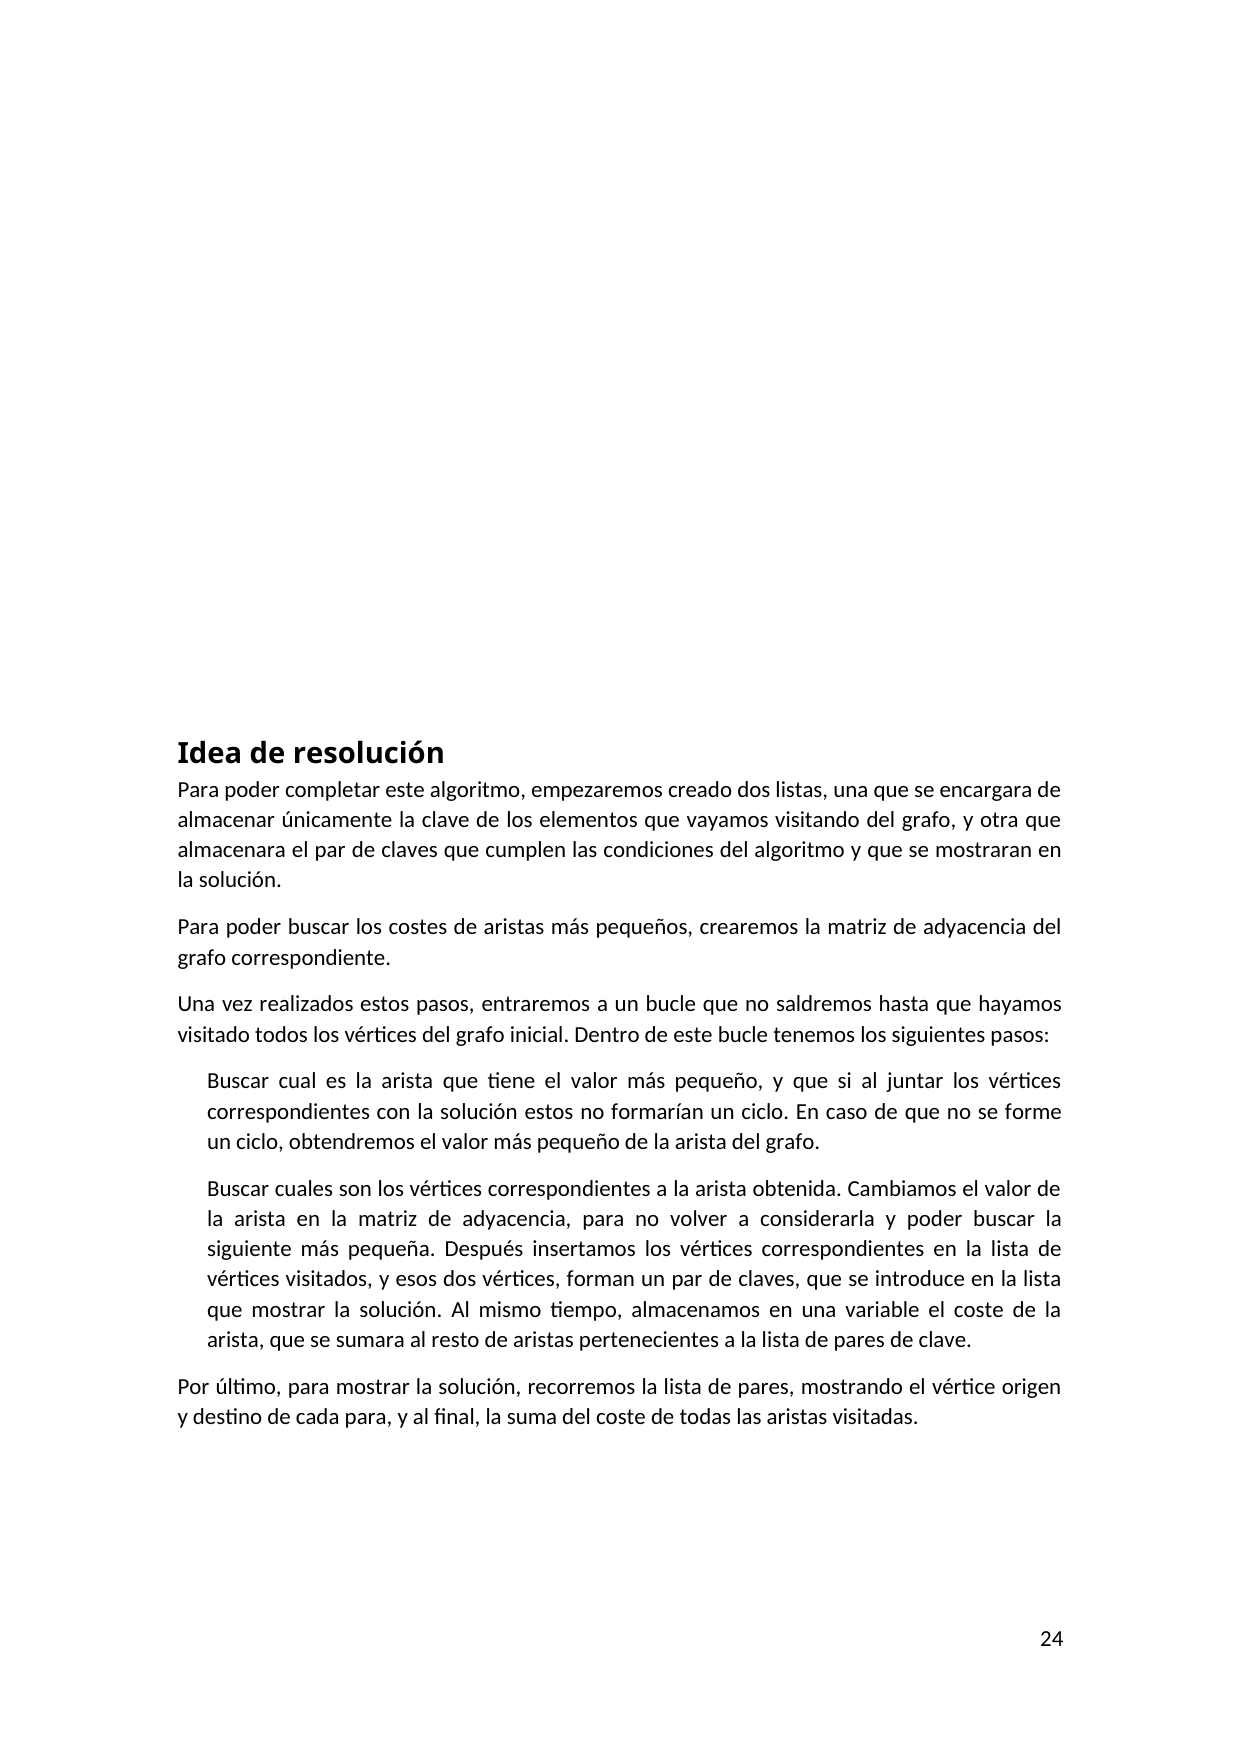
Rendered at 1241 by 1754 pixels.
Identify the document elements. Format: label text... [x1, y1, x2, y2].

text Para poder buscar los costes de aristas más pequeños, crearemos la matriz de adyacencia del grafo correspondiente. [177, 912, 1063, 971]
text Para poder completar este algoritmo, empezaremos creado dos listas, una que se encargara de almacenar únicamente la clave de los elementos que vayamos visitando del grafo, y otra que almacenara el par de claves que cumplen las condiciones del algoritmo y que se mostraran en la solución. [177, 775, 1063, 894]
text Por último, para mostrar la solución, recorremos la lista de pares, mostrando el vértice origen y destino de cada para, y al final, la suma del coste de todas las aristas visitadas. [177, 1372, 1063, 1430]
text Una vez realizados estos pasos, entraremos a un bucle que no saldremos hasta que hayamos visitado todos los vértices del grafo inicial. Dentro de este bucle tenemos los siguientes pasos: [177, 989, 1063, 1048]
subtitle Idea de resolución [177, 732, 1063, 772]
text Buscar cuales son los vértices correspondientes a la arista obtenida. Cambiamos el valor de la arista en la matriz de adyacencia, para no volver a considerarla y poder buscar la siguiente más pequeña. Después insertamos los vértices correspondientes en la lista de vértices visitados, y esos dos vértices, forman un par de claves, que se introduce en la lista que mostrar la solución. Al mismo tiempo, almacenamos en una variable el coste de la arista, que se sumara al resto de aristas pertenecientes a la lista de pares de clave. [207, 1174, 1063, 1353]
text Buscar cual es la arista que tiene el valor más pequeño, y que si al juntar los vértices correspondientes con la solución estos no formarían un ciclo. En caso de que no se forme un ciclo, obtendremos el valor más pequeño de la arista del grafo. [207, 1067, 1063, 1155]
